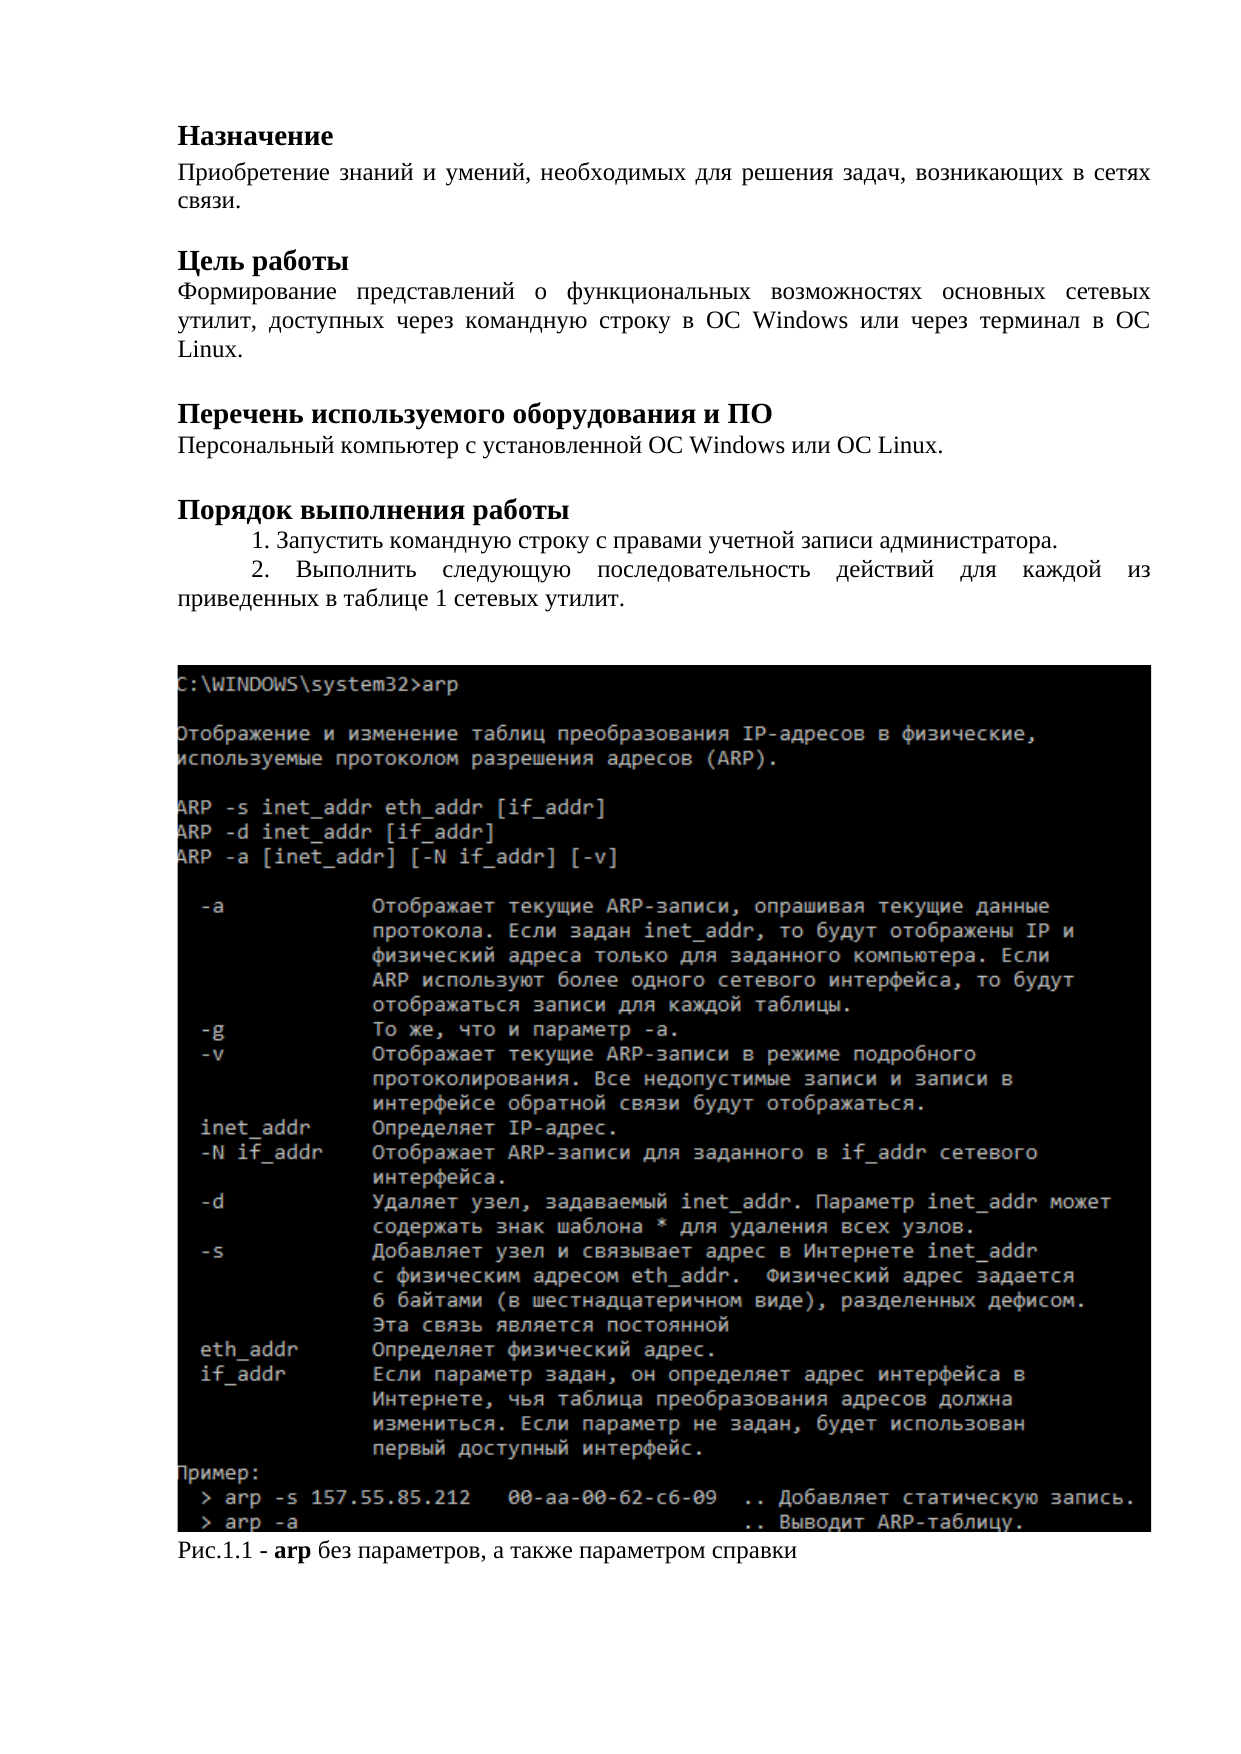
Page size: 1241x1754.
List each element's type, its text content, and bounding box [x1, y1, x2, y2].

text 1. Запустить командную строку с правами учетной записи администратора. [177, 526, 1152, 554]
text Персональный компьютер с установленной ОС Windows или ОС Linux. [177, 430, 1152, 458]
text Перечень используемого оборудования и ПО [177, 396, 1152, 430]
text Порядок выполнения работы [177, 492, 1152, 526]
text Формирование представлений о функциональных возможностях основных сетевых утилит, доступных через командную строку в ОС Windows или через терминал в ОС Linux. [177, 276, 1152, 363]
text 2. Выполнить следующую последовательность действий для каждой из приведенных в таблице 1 сетевых утилит. [177, 554, 1152, 612]
text Рис.1.1 - arp без параметров, а также параметром справки [177, 1536, 1152, 1564]
text Цель работы [177, 243, 1152, 276]
text Приобретение знаний и умений, необходимых для решения задач, возникающих в сетях связи. [177, 157, 1152, 214]
picture [177, 665, 1152, 1532]
text Назначение [177, 118, 1152, 152]
